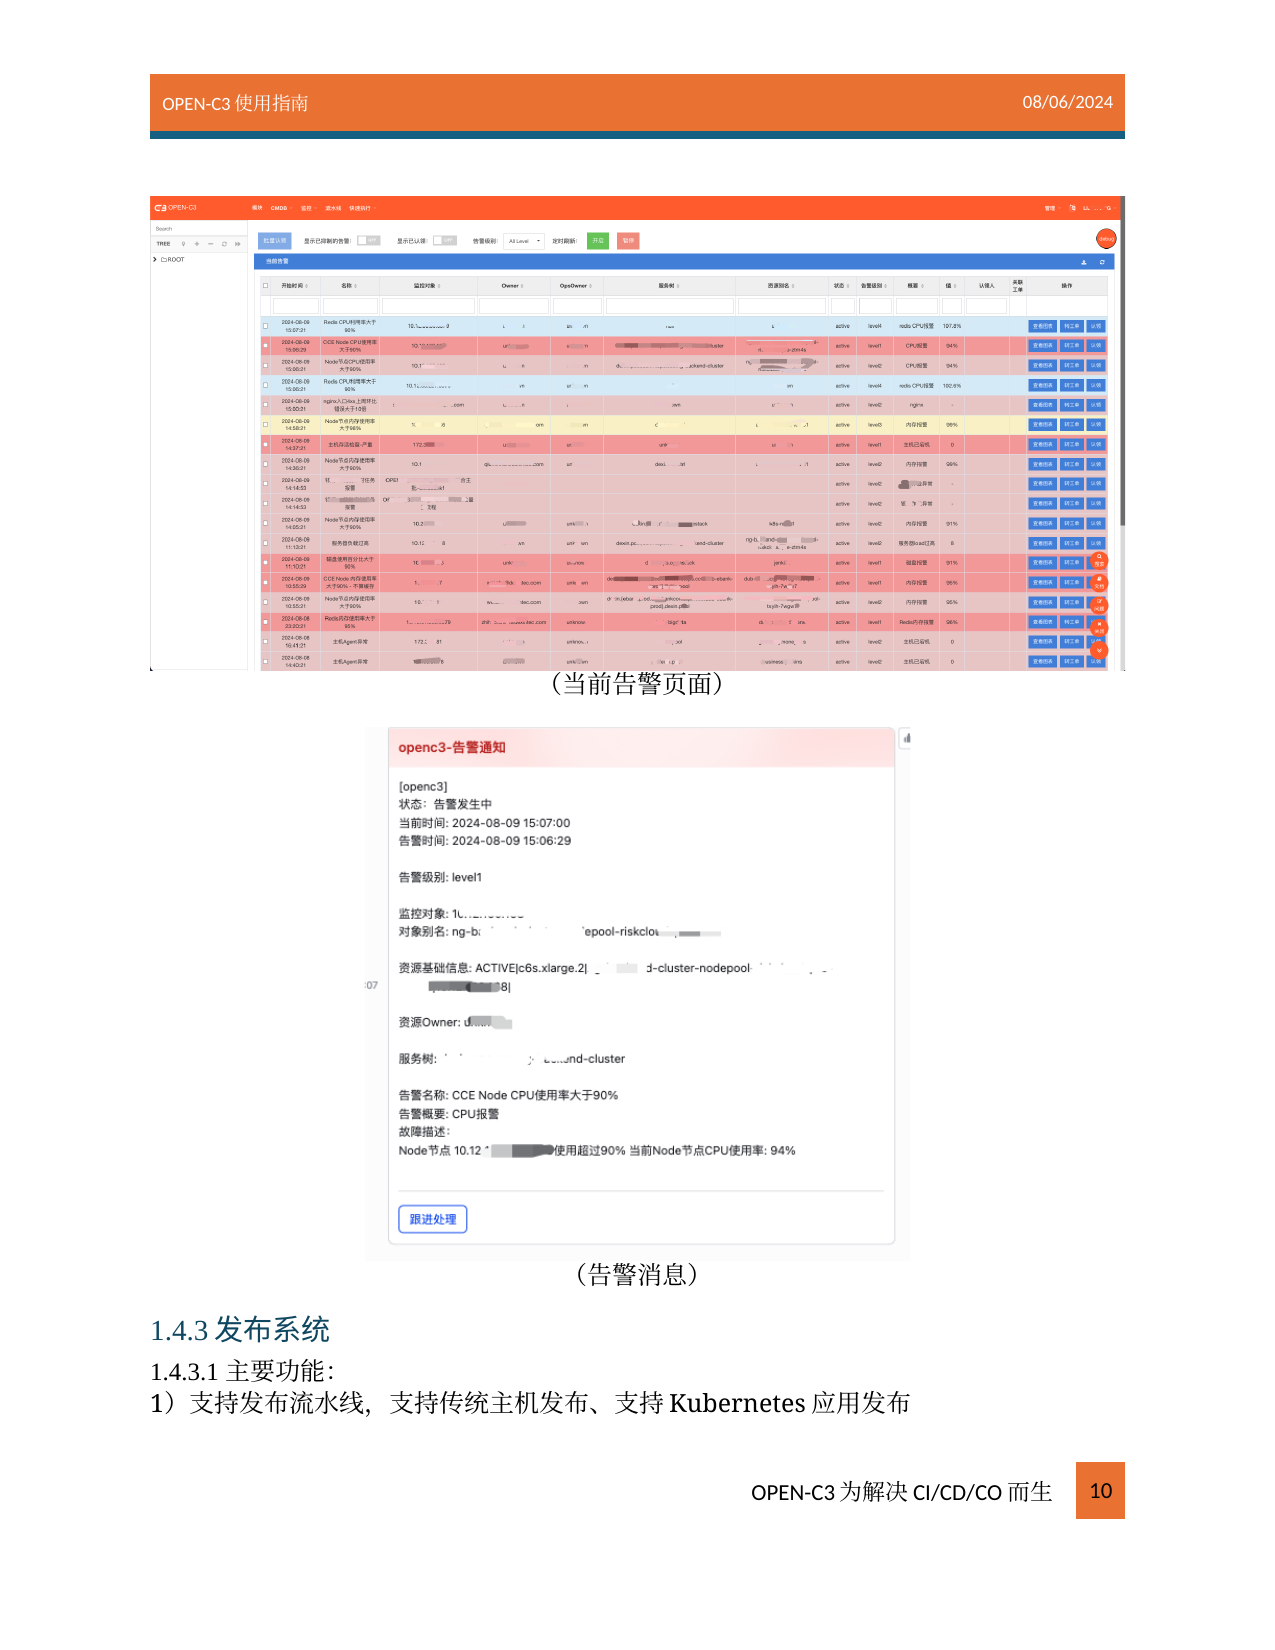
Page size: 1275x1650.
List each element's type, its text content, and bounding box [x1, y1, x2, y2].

text （当前告警页面） [150, 671, 1125, 699]
picture [150, 196, 1125, 671]
picture [364, 727, 911, 1261]
subtitle 1.4.3发布系统 [150, 1306, 1125, 1349]
text （告警消息） [150, 1261, 1125, 1290]
text 1.4.3.1 主要功能： [150, 1357, 1125, 1386]
text 1）支持发布流水线，支持传统主机发布、支持Kubernetes应用发布 [150, 1386, 1125, 1420]
